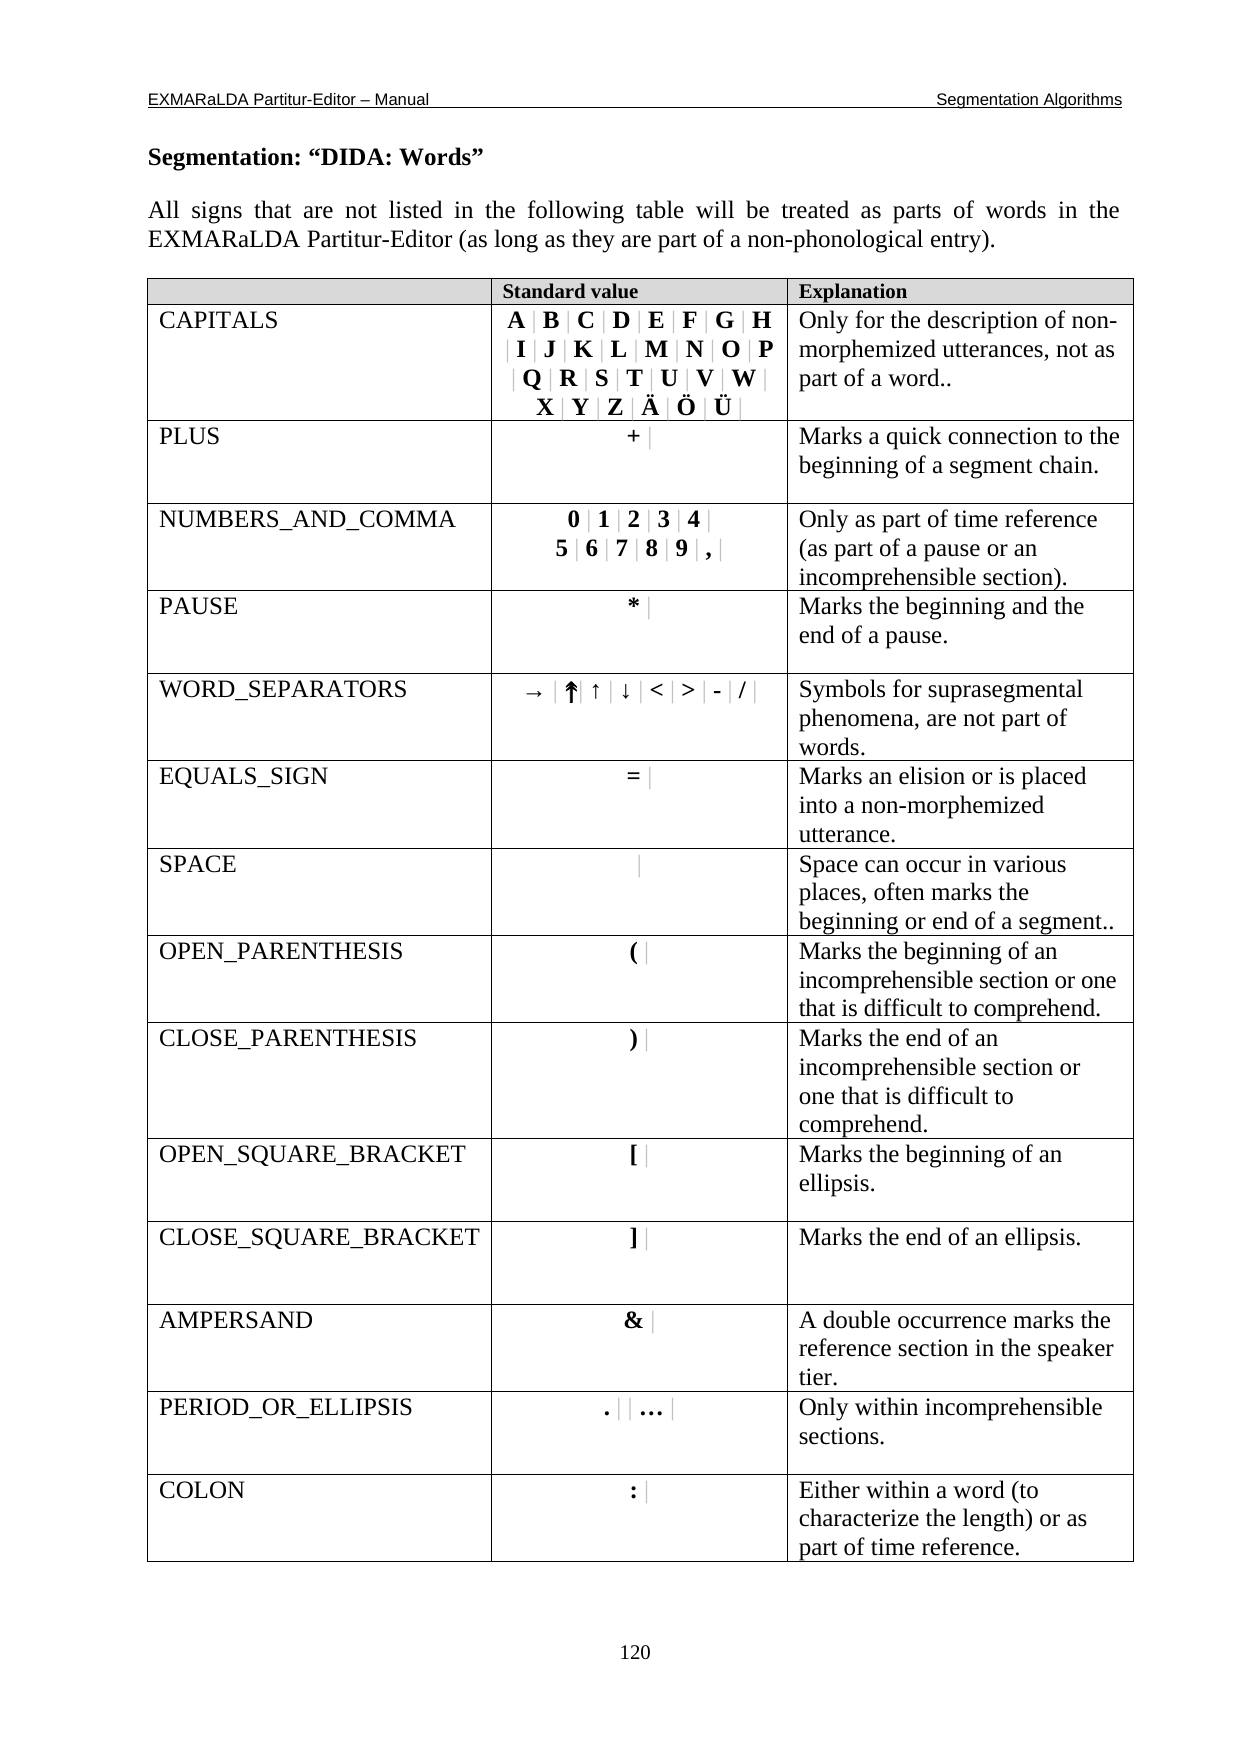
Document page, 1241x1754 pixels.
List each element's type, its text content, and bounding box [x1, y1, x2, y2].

table_header Standard value [492, 279, 787, 304]
table_cell Marks the beginning and the end of a pause. [788, 591, 1133, 673]
table_header Explanation [788, 279, 1133, 304]
table_cell SPACE [148, 849, 491, 935]
table_cell [ | [492, 1139, 787, 1221]
table_cell CLOSE_PARENTHESIS [148, 1023, 491, 1138]
table_cell OPEN_SQUARE_BRACKET [148, 1139, 491, 1221]
table_cell → | ↟| ↑ | ↓ | < | > | - | / | [492, 674, 787, 760]
table_cell CLOSE_SQUARE_BRACKET [148, 1222, 491, 1304]
table_cell : | [492, 1475, 787, 1561]
table_cell CAPITALS [148, 305, 491, 420]
table_cell Marks the end of an ellipsis. [788, 1222, 1133, 1304]
table_cell NUMBERS_AND_COMMA [148, 504, 491, 590]
table_cell Only within incomprehensible sections. [788, 1392, 1133, 1474]
table_cell PLUS [148, 421, 491, 503]
table_cell PERIOD_OR_ELLIPSIS [148, 1392, 491, 1474]
table_cell OPEN_PARENTHESIS [148, 936, 491, 1022]
table_cell Only for the description of non-morphemized utterances, not as part of a word.. [788, 305, 1133, 420]
table_cell Marks a quick connection to the beginning of a segment chain. [788, 421, 1133, 503]
table_cell Symbols for suprasegmental phenomena, are not part of words. [788, 674, 1133, 760]
table_cell Space can occur in various places, often marks the beginning or end of a segment.. [788, 849, 1133, 935]
table_cell Marks the beginning of an ellipsis. [788, 1139, 1133, 1221]
table_cell 0 | 1 | 2 | 3 | 4 | 5 | 6 | 7 | 8 | 9 | , | [492, 504, 787, 590]
table_cell | [492, 849, 787, 935]
table_cell A | B | C | D | E | F | G | H | I | J | K | L | M | N | O | P | Q | R | S | T | U | V | W | X | Y | Z | Ä | Ö | Ü | [492, 305, 787, 420]
table_cell * | [492, 591, 787, 673]
table_cell WORD_SEPARATORS [148, 674, 491, 760]
table_cell PAUSE [148, 591, 491, 673]
table_cell Only as part of time reference (as part of a pause or an incomprehensible section). [788, 504, 1133, 590]
table_cell Marks the end of an incomprehensible section or one that is difficult to comprehend. [788, 1023, 1133, 1138]
table_cell AMPERSAND [148, 1305, 491, 1391]
table_cell ( | [492, 936, 787, 1022]
table_cell Marks the beginning of an incomprehensible section or one that is difficult to comprehend. [788, 936, 1133, 1022]
table_cell A double occurrence marks the reference section in the speaker tier. [788, 1305, 1133, 1391]
table_cell Either within a word (to characterize the length) or as part of time reference. [788, 1475, 1133, 1561]
table_cell ) | [492, 1023, 787, 1138]
subtitle Segmentation: “DIDA: Words” [148, 142, 1122, 171]
table_header Name [148, 279, 491, 304]
table_cell = | [492, 761, 787, 848]
table_cell ] | [492, 1222, 787, 1304]
table_cell EQUALS_SIGN [148, 761, 491, 848]
table_cell . | | … | [492, 1392, 787, 1474]
text All signs that are not listed in the following table will be treated as parts of words in the EXMARaLDA Partitur-Editor (as long as they are part of a non-phonological entry). [148, 196, 1122, 253]
table_cell Marks an elision or is placed into a non-morphemized utterance. [788, 761, 1133, 848]
table_cell & | [492, 1305, 787, 1391]
table_cell + | [492, 421, 787, 503]
table_cell COLON [148, 1475, 491, 1561]
